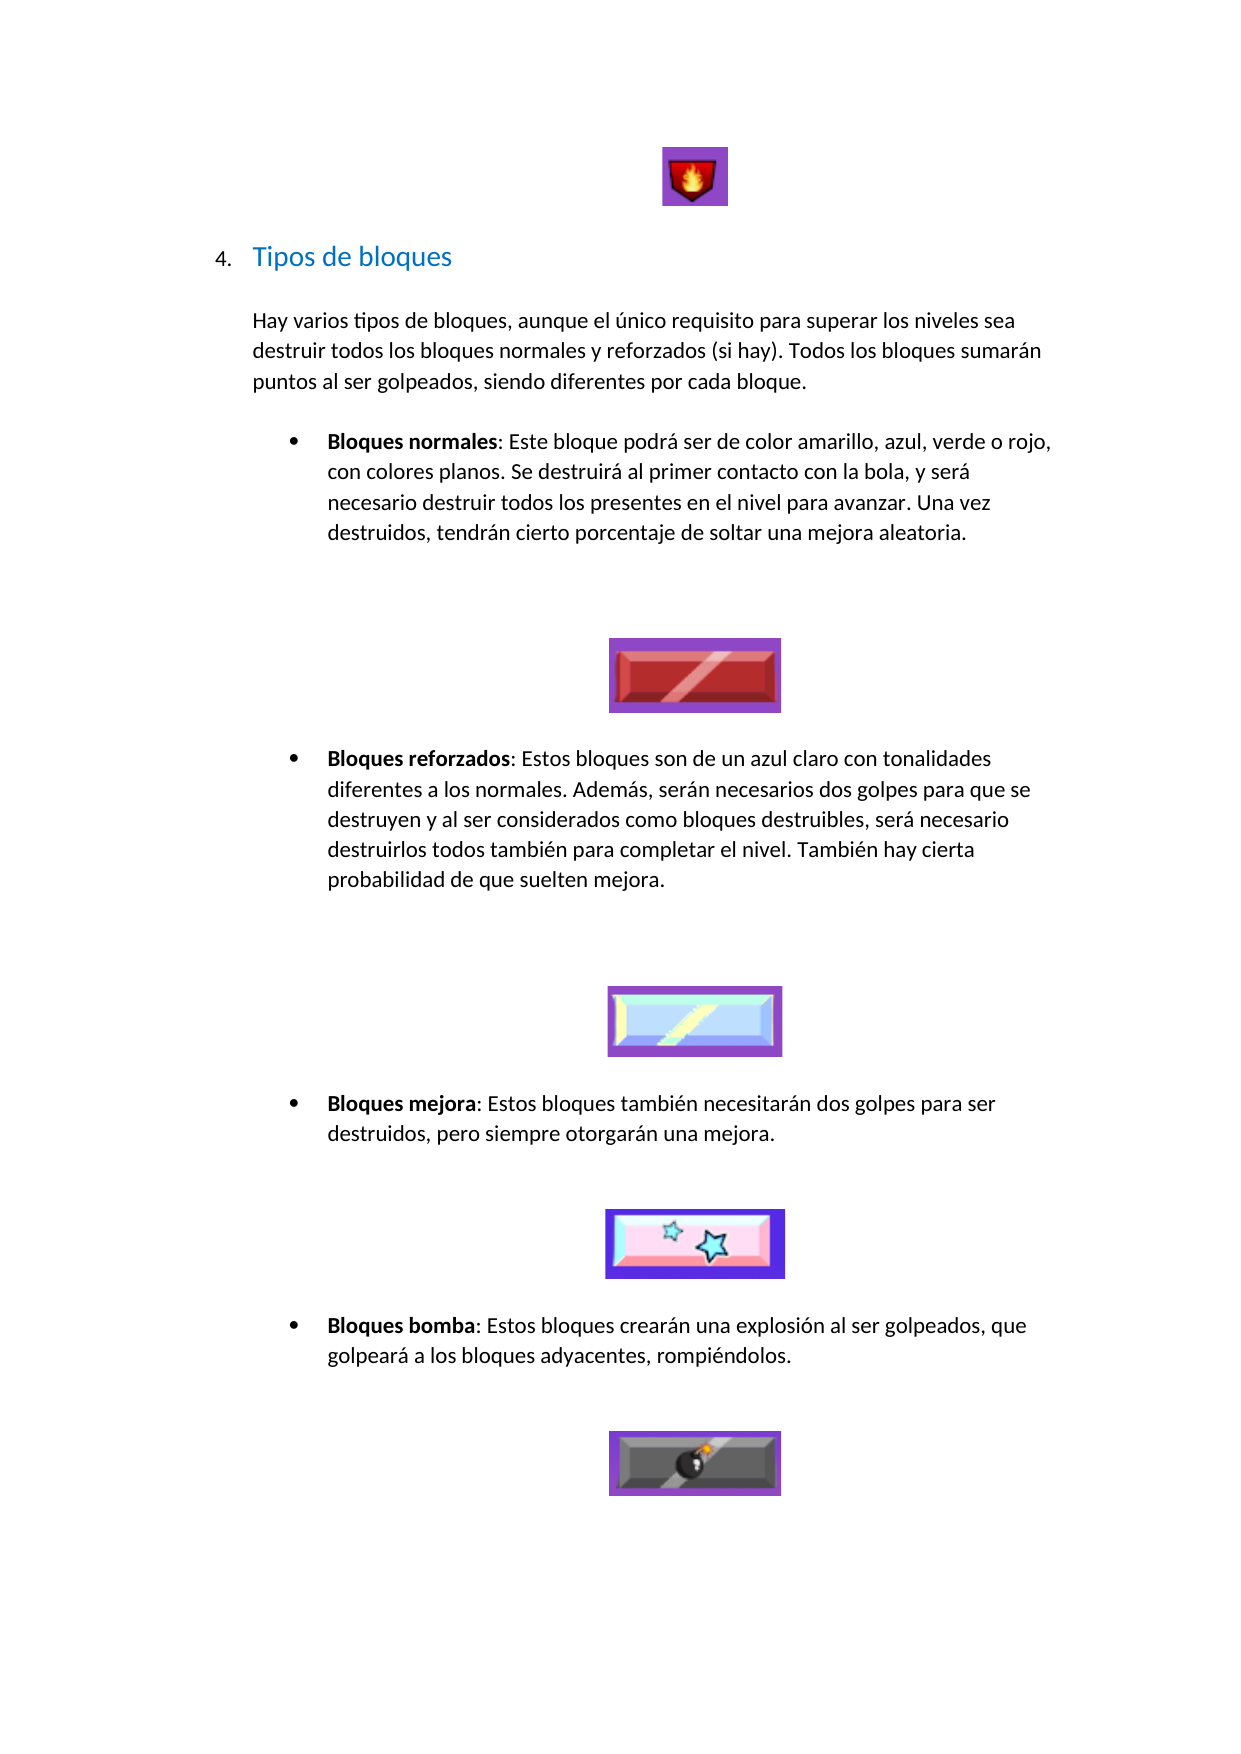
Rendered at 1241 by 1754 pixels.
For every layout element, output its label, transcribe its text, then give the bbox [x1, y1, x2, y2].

picture [662, 147, 728, 206]
list Bloques reforzados: Estos bloques son de un azul claro con tonalidades diferentes a los normales. Además, serán necesarios dos golpes para que se destruyen y al ser considerados como bloques destruibles, será necesario destruirlos todos también para completar el nivel. También hay cierta probabilidad de que suelten mejora. [290, 744, 1063, 893]
picture [607, 986, 783, 1057]
list Bloques mejora: Estos bloques también necesitarán dos golpes para ser destruidos, pero siempre otorgarán una mejora. [290, 1089, 1063, 1147]
list Hay varios tipos de bloques, aunque el único requisito para superar los niveles sea destruir todos los bloques normales y reforzados (si hay). Todos los bloques sumarán puntos al ser golpeados, siendo diferentes por cada bloque. [252, 306, 1063, 395]
list Bloques normales: Este bloque podrá ser de color amarillo, azul, verde o rojo, con colores planos. Se destruirá al primer contacto con la bola, y será necesario destruir todos los presentes en el nivel para avanzar. Una vez destruidos, tendrán cierto porcentaje de soltar una mejora aleatoria. [290, 427, 1063, 546]
list Tipos de bloques [215, 238, 1063, 273]
picture [609, 1431, 782, 1496]
list Bloques bomba: Estos bloques crearán una explosión al ser golpeados, que golpeará a los bloques adyacentes, rompiéndolos. [290, 1311, 1063, 1369]
picture [609, 638, 782, 713]
picture [605, 1209, 786, 1279]
